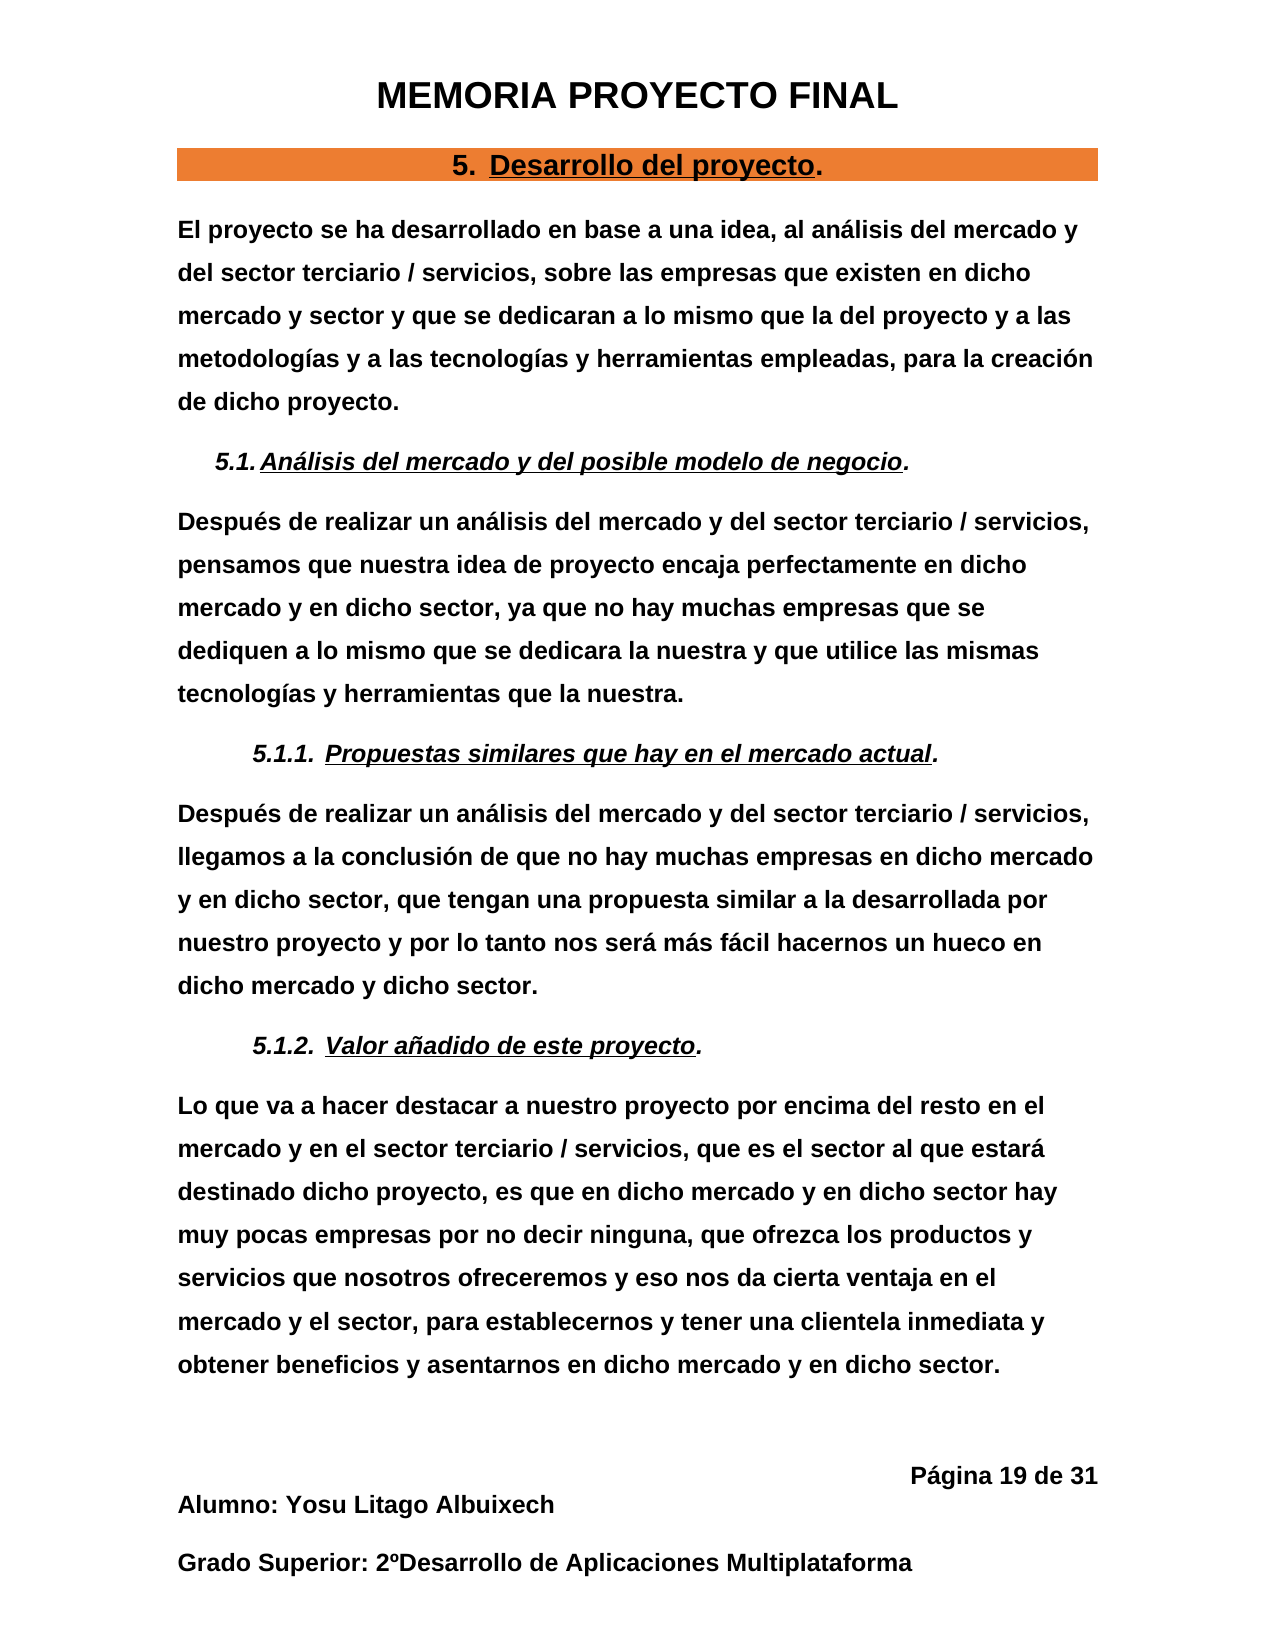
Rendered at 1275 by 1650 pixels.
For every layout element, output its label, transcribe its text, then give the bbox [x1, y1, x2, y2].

list Propuestas similares que hay en el mercado actual. [252, 739, 1098, 768]
list Análisis del mercado y del posible modelo de negocio. [215, 447, 1098, 476]
text Después de realizar un análisis del mercado y del sector terciario / servicios, pensamos que nuestra idea de proyecto encaja perfectamente en dicho mercado y en dicho sector, ya que no hay muchas empresas que se dediquen a lo mismo que se dedicara la nuestra y que utilice las mismas tecnologías y herramientas que la nuestra. [177, 507, 1098, 708]
list Valor añadido de este proyecto. [252, 1031, 1098, 1060]
text El proyecto se ha desarrollado en base a una idea, al análisis del mercado y del sector terciario / servicios, sobre las empresas que existen en dicho mercado y sector y que se dedicaran a lo mismo que la del proyecto y a las metodologías y a las tecnologías y herramientas empleadas, para la creación de dicho proyecto. [177, 214, 1098, 416]
text Después de realizar un análisis del mercado y del sector terciario / servicios, llegamos a la conclusión de que no hay muchas empresas en dicho mercado y en dicho sector, que tengan una propuesta similar a la desarrollada por nuestro proyecto y por lo tanto nos será más fácil hacernos un hueco en dicho mercado y dicho sector. [177, 799, 1098, 1000]
list Desarrollo del proyecto. [177, 148, 1098, 181]
text Lo que va a hacer destacar a nuestro proyecto por encima del resto en el mercado y en el sector terciario / servicios, que es el sector al que estará destinado dicho proyecto, es que en dicho mercado y en dicho sector hay muy pocas empresas por no decir ninguna, que ofrezca los productos y servicios que nosotros ofreceremos y eso nos da cierta ventaja en el mercado y el sector, para establecernos y tener una clientela inmediata y obtener beneficios y asentarnos en dicho mercado y en dicho sector. [177, 1091, 1098, 1378]
